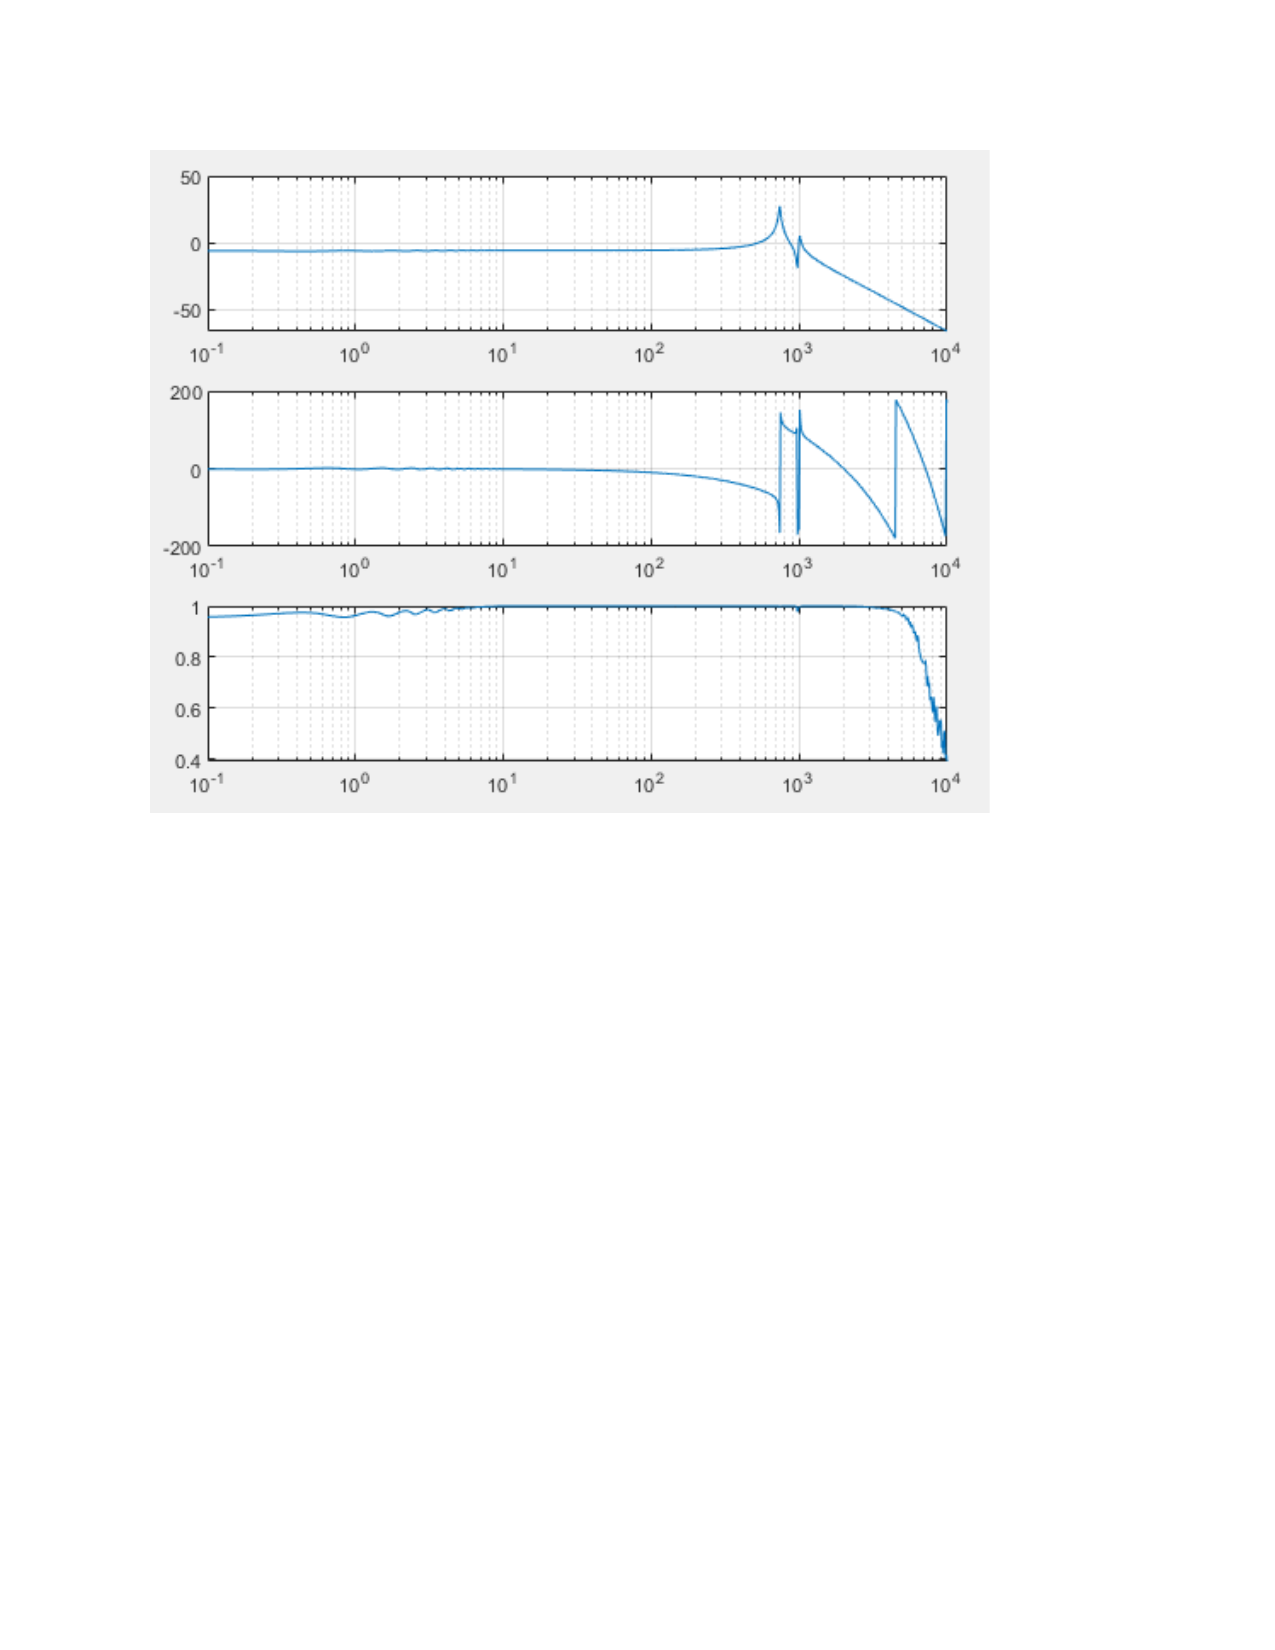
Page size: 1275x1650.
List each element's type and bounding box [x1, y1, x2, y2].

picture [150, 150, 990, 813]
